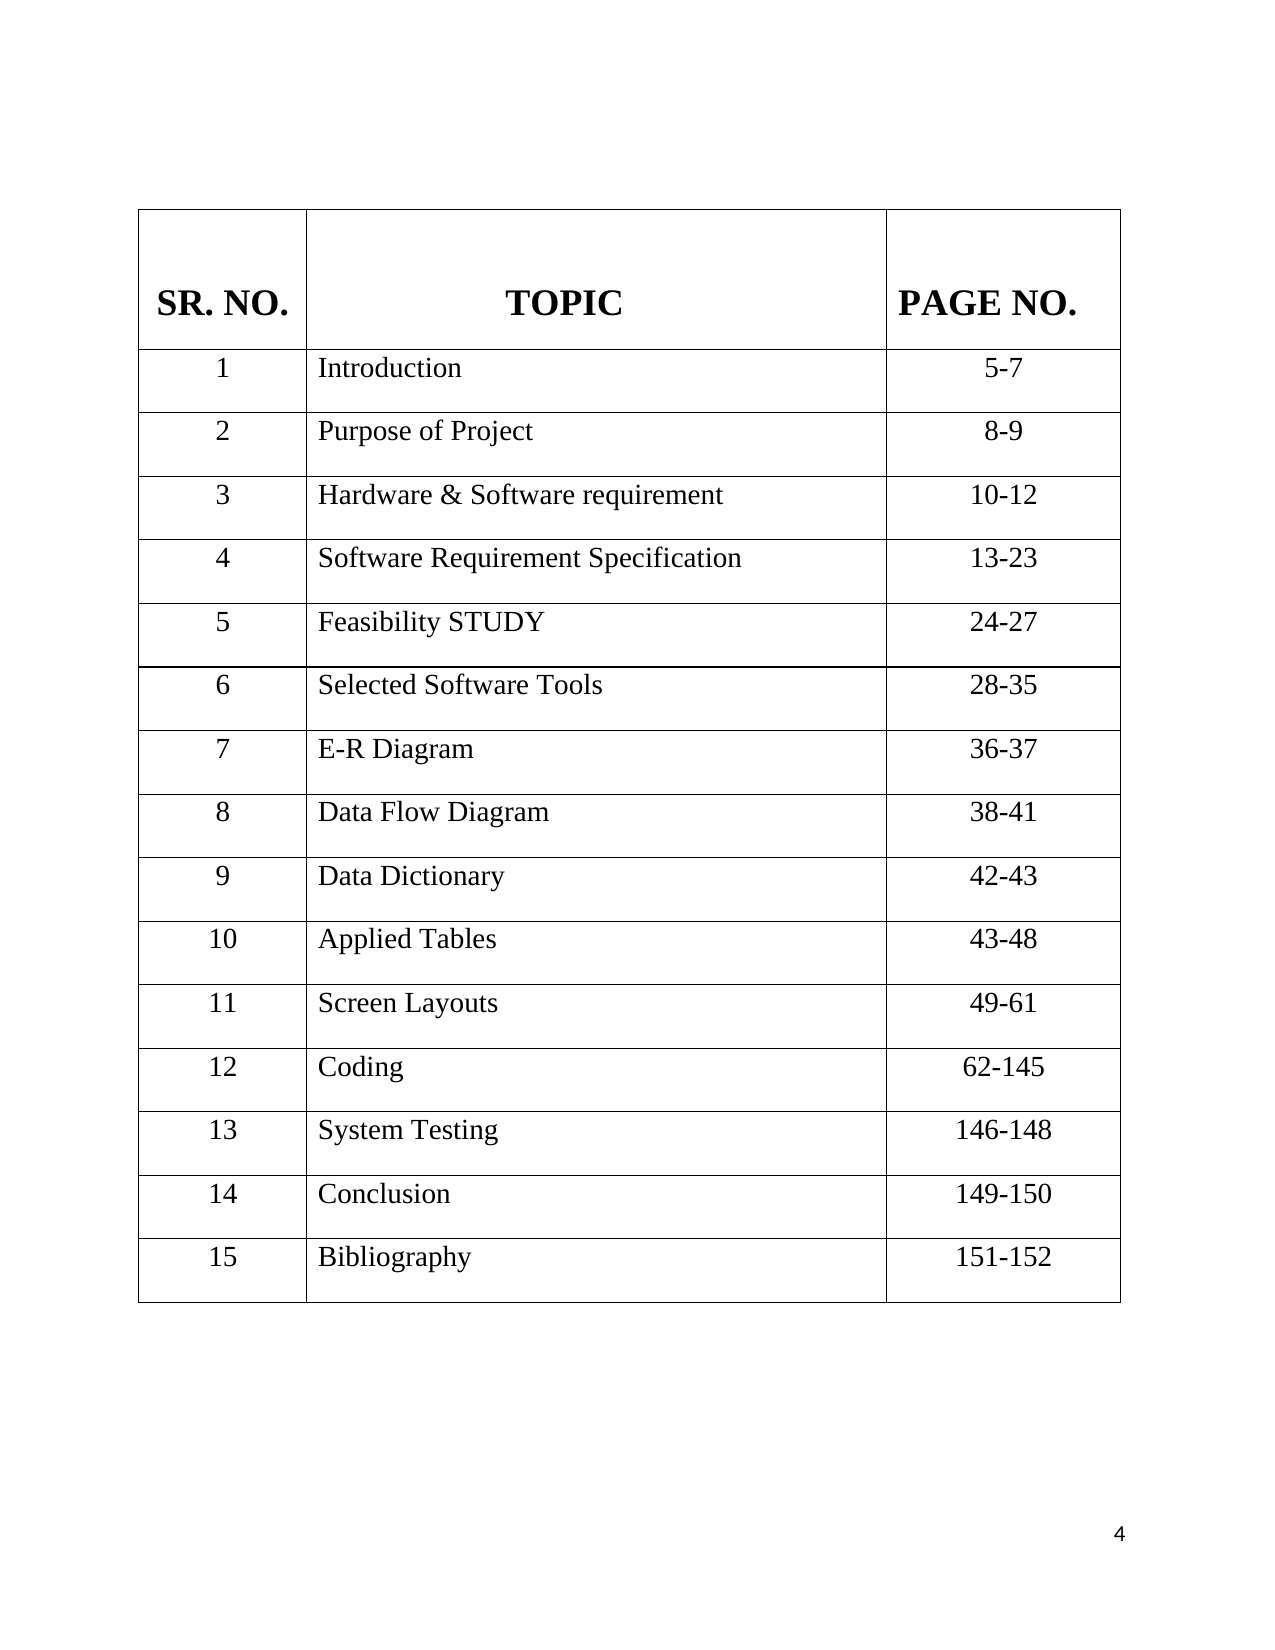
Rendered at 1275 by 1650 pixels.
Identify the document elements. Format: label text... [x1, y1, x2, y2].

table_header PAGE NO. [887, 210, 1120, 349]
table_cell E-R Diagram [307, 731, 886, 793]
table_cell Conclusion [307, 1176, 886, 1238]
table_cell 8-9 [887, 413, 1120, 476]
table_cell 1 [139, 350, 306, 412]
table_cell 43-48 [887, 922, 1120, 984]
table_cell 3 [139, 477, 306, 539]
table_cell 11 [139, 985, 306, 1048]
table_header TOPIC [307, 210, 886, 349]
table_cell 6 [139, 668, 306, 730]
table_cell 10-12 [887, 477, 1120, 539]
table_cell 36-37 [887, 731, 1120, 793]
table_cell 151-152 [887, 1239, 1120, 1302]
table_cell 2 [139, 413, 306, 476]
table_cell 10 [139, 922, 306, 984]
table_cell System Testing [307, 1112, 886, 1175]
table_cell Applied Tables [307, 922, 886, 984]
table_cell 5 [139, 604, 306, 666]
table_cell 49-61 [887, 985, 1120, 1048]
table_cell Data Flow Diagram [307, 795, 886, 857]
table_cell 38-41 [887, 795, 1120, 857]
table_cell 28-35 [887, 668, 1120, 730]
table_cell Coding [307, 1049, 886, 1111]
table_cell 4 [139, 540, 306, 603]
table_cell 7 [139, 731, 306, 793]
table_cell 24-27 [887, 604, 1120, 666]
table_cell 149-150 [887, 1176, 1120, 1238]
table_cell 13-23 [887, 540, 1120, 603]
table_cell Software Requirement Specification [307, 540, 886, 603]
table_header SR. NO. [139, 210, 306, 349]
table_cell 5-7 [887, 350, 1120, 412]
table_cell Introduction [307, 350, 886, 412]
table_cell Screen Layouts [307, 985, 886, 1048]
table_cell 62-145 [887, 1049, 1120, 1111]
table_cell 42-43 [887, 858, 1120, 921]
table_cell 8 [139, 795, 306, 857]
table_cell Bibliography [307, 1239, 886, 1302]
table_cell Selected Software Tools [307, 668, 886, 730]
table_cell 12 [139, 1049, 306, 1111]
table_cell 146-148 [887, 1112, 1120, 1175]
table_cell Hardware & Software requirement [307, 477, 886, 539]
table_cell Feasibility STUDY [307, 604, 886, 666]
table_cell 9 [139, 858, 306, 921]
table_cell Purpose of Project [307, 413, 886, 476]
table_cell 15 [139, 1239, 306, 1302]
table_cell 13 [139, 1112, 306, 1175]
table_cell 14 [139, 1176, 306, 1238]
table_cell Data Dictionary [307, 858, 886, 921]
